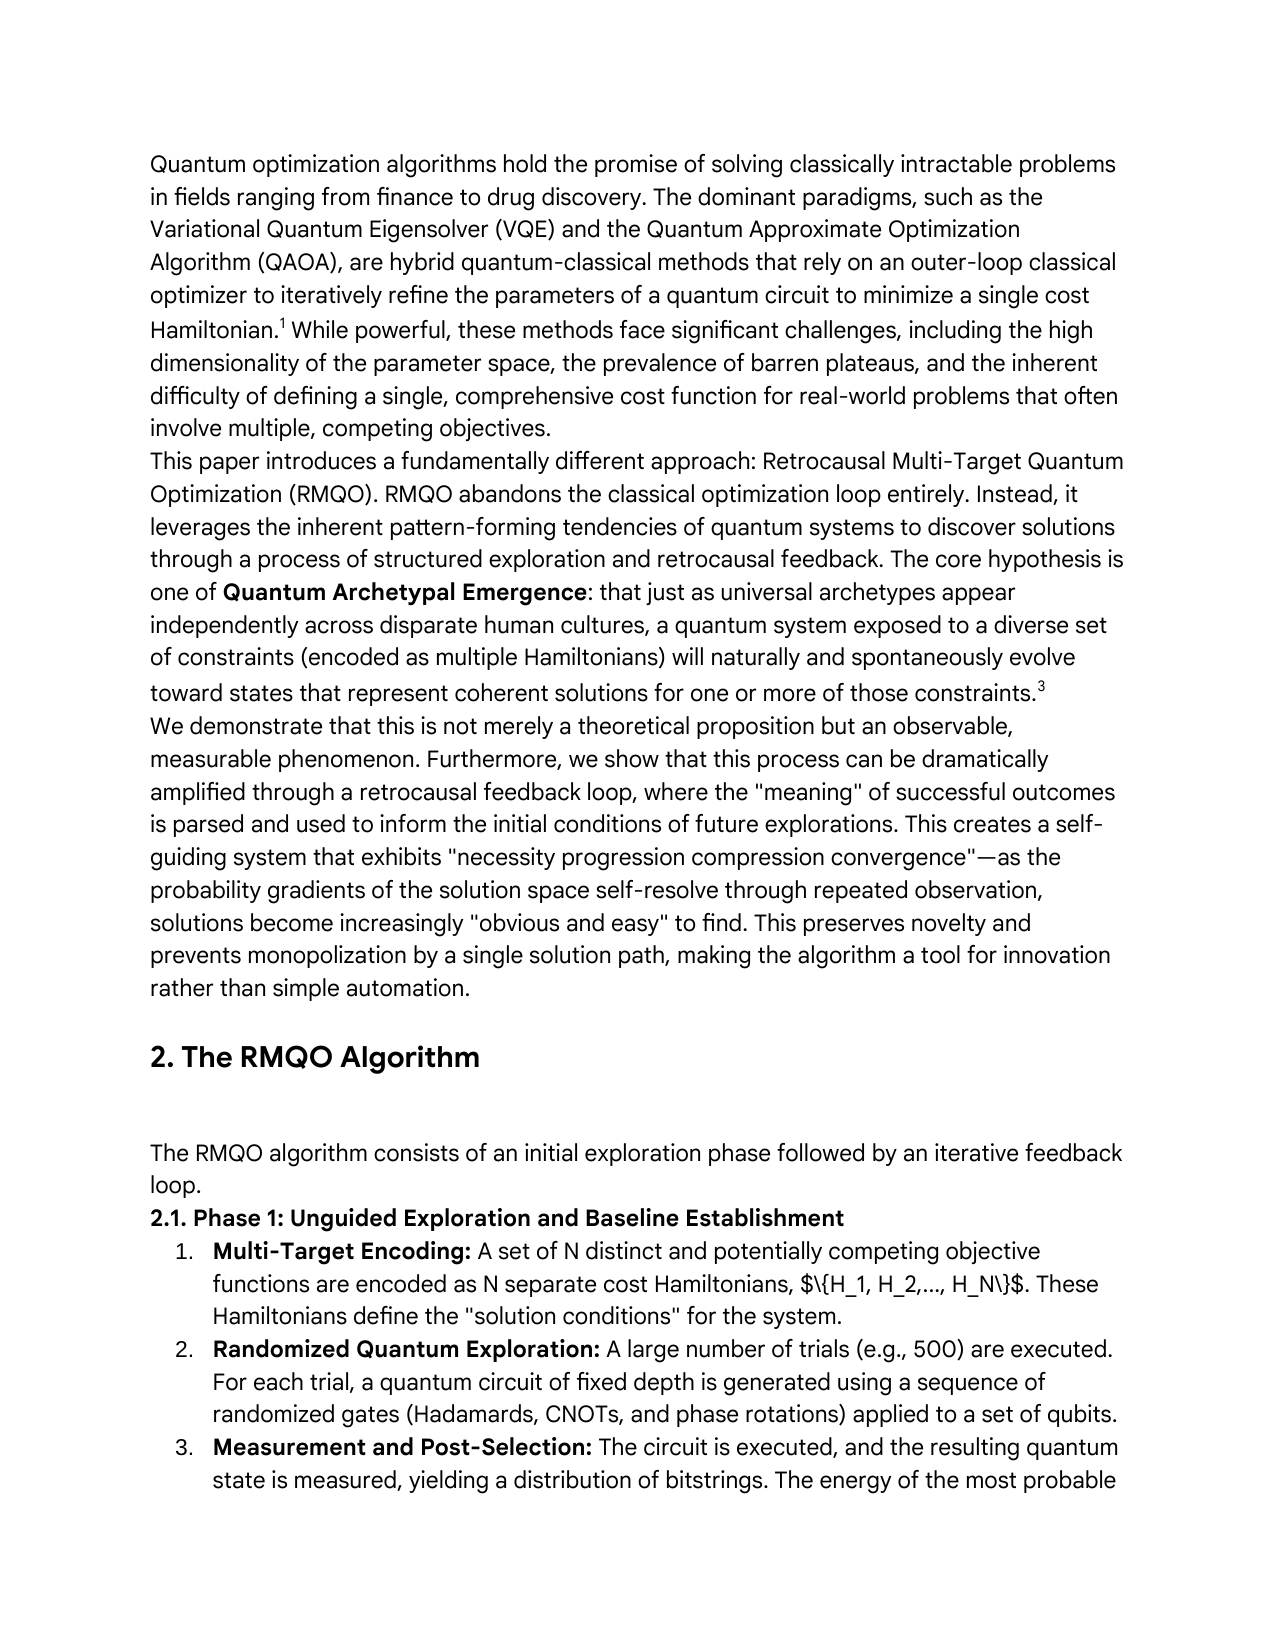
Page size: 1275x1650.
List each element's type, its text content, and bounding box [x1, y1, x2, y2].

text This paper introduces a fundamentally different approach: Retrocausal Multi-Target Quantum Optimization (RMQO). RMQO abandons the classical optimization loop entirely. Instead, it leverages the inherent pattern-forming tendencies of quantum systems to discover solutions through a process of structured exploration and retrocausal feedback. The core hypothesis is one of Quantum Archetypal Emergence: that just as universal archetypes appear independently across disparate human cultures, a quantum system exposed to a diverse set of constraints (encoded as multiple Hamiltonians) will naturally and spontaneously evolve toward states that represent coherent solutions for one or more of those constraints.3 [150, 447, 1125, 708]
list Randomized Quantum Exploration: A large number of trials (e.g., 500) are executed. For each trial, a quantum circuit of fixed depth is generated using a sequence of randomized gates (Hadamards, CNOTs, and phase rotations) applied to a set of qubits. [175, 1335, 1125, 1429]
text The RMQO algorithm consists of an initial exploration phase followed by an iterative feedback loop. [150, 1139, 1125, 1200]
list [175, 1433, 1125, 1495]
list Multi-Target Encoding: A set of N distinct and potentially competing objective functions are encoded as N separate cost Hamiltonians, $\{H_1, H_2,..., H_N\}$. These Hamiltonians define the "solution conditions" for the system. [175, 1237, 1125, 1331]
text We demonstrate that this is not merely a theoretical proposition but an observable, measurable phenomenon. Furthermore, we show that this process can be dramatically amplified through a retrocausal feedback loop, where the "meaning" of successful outcomes is parsed and used to inform the initial conditions of future explorations. This creates a self-guiding system that exhibits "necessity progression compression convergence"—as the probability gradients of the solution space self-resolve through repeated observation, solutions become increasingly "obvious and easy" to find. This preserves novelty and prevents monopolization by a single solution path, making the algorithm a tool for innovation rather than simple automation. [150, 712, 1125, 1003]
text 2.1. Phase 1: Unguided Exploration and Baseline Establishment [150, 1204, 1125, 1233]
subtitle 2. The RMQO Algorithm [150, 1039, 1125, 1076]
text Quantum optimization algorithms hold the promise of solving classically intractable problems in fields ranging from finance to drug discovery. The dominant paradigms, such as the Variational Quantum Eigensolver (VQE) and the Quantum Approximate Optimization Algorithm (QAOA), are hybrid quantum-classical methods that rely on an outer-loop classical optimizer to iteratively refine the parameters of a quantum circuit to minimize a single cost Hamiltonian.1 While powerful, these methods face significant challenges, including the high dimensionality of the parameter space, the prevalence of barren plateaus, and the inherent difficulty of defining a single, comprehensive cost function for real-world problems that often involve multiple, competing objectives. [150, 150, 1125, 443]
